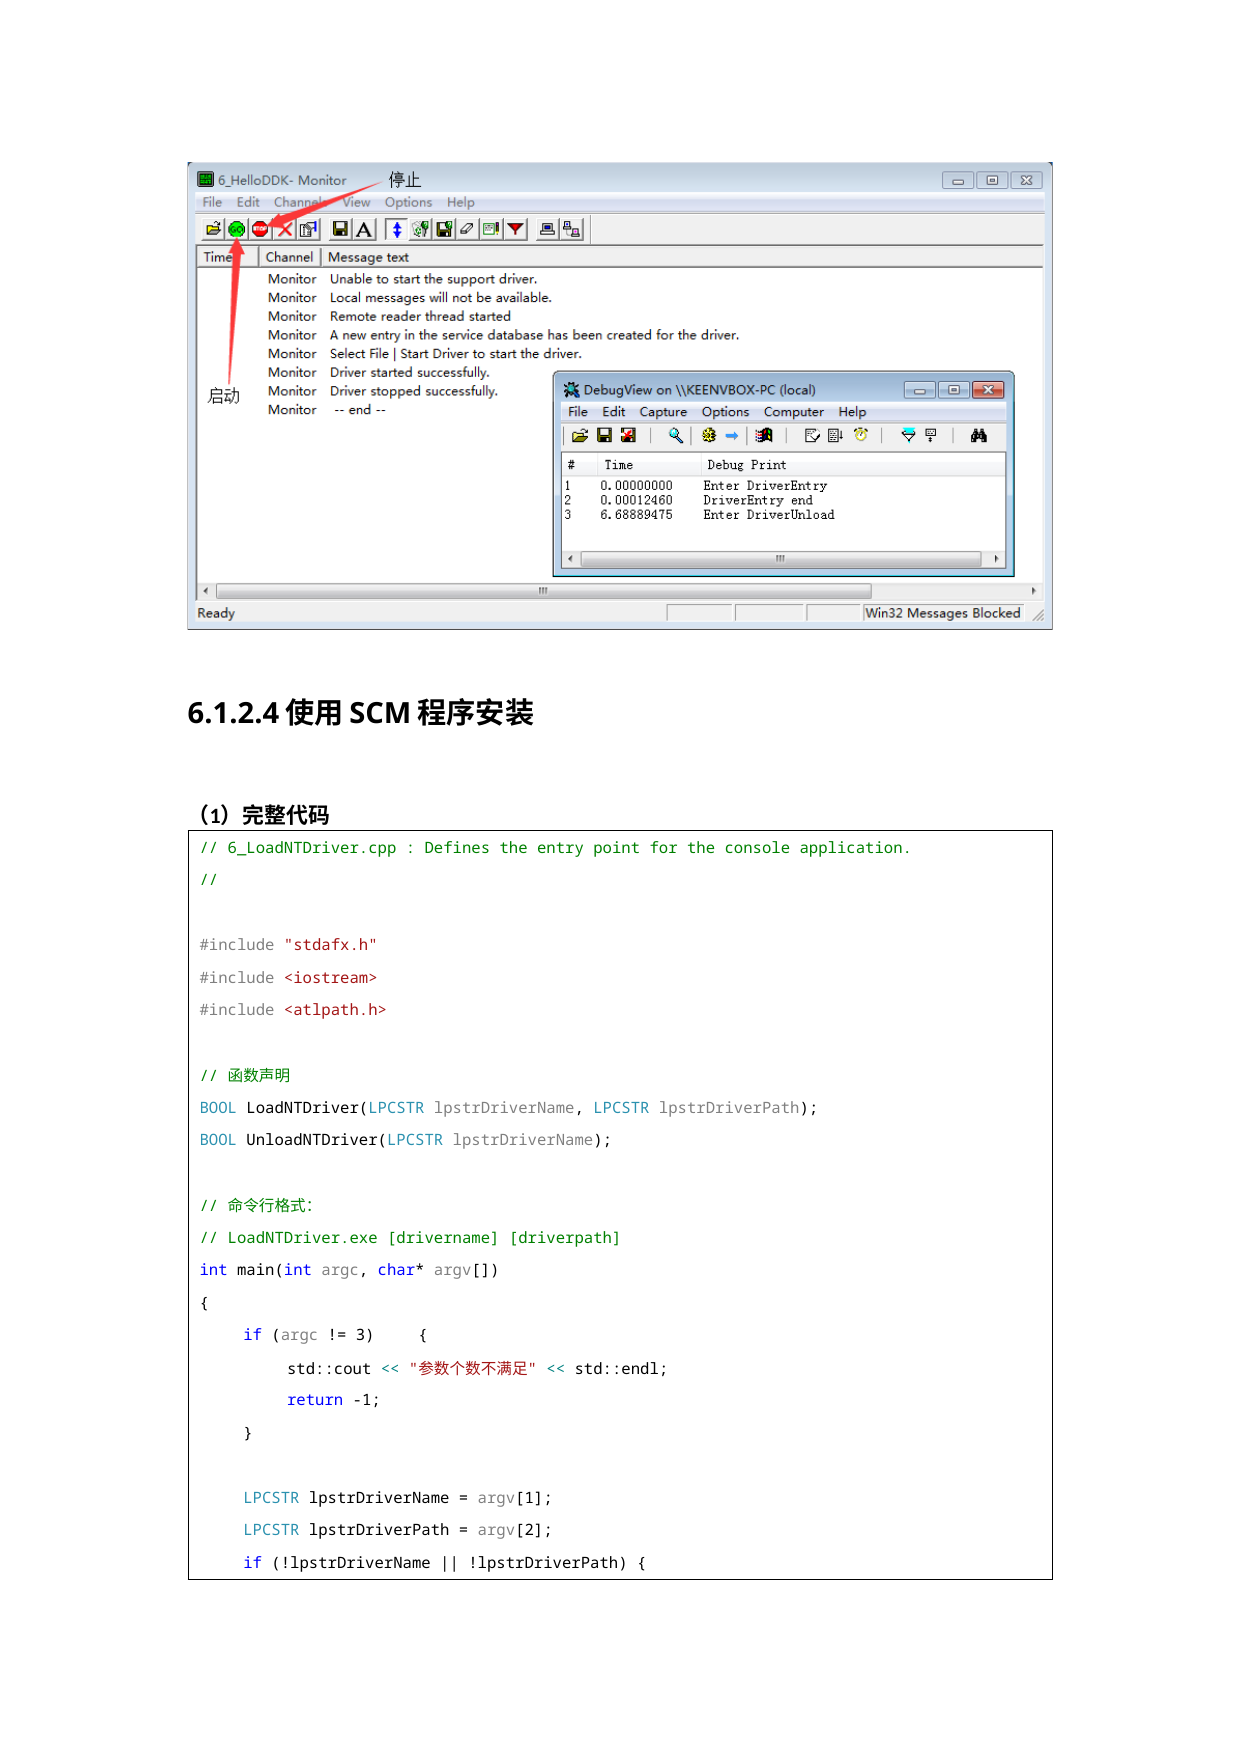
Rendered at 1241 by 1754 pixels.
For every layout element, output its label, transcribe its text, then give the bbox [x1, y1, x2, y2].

text （1）完整代码 [187, 797, 1053, 830]
subtitle 6.1.2.4使用SCM程序安装 [187, 679, 1053, 744]
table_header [189, 831, 1052, 1578]
picture [187, 162, 1053, 630]
